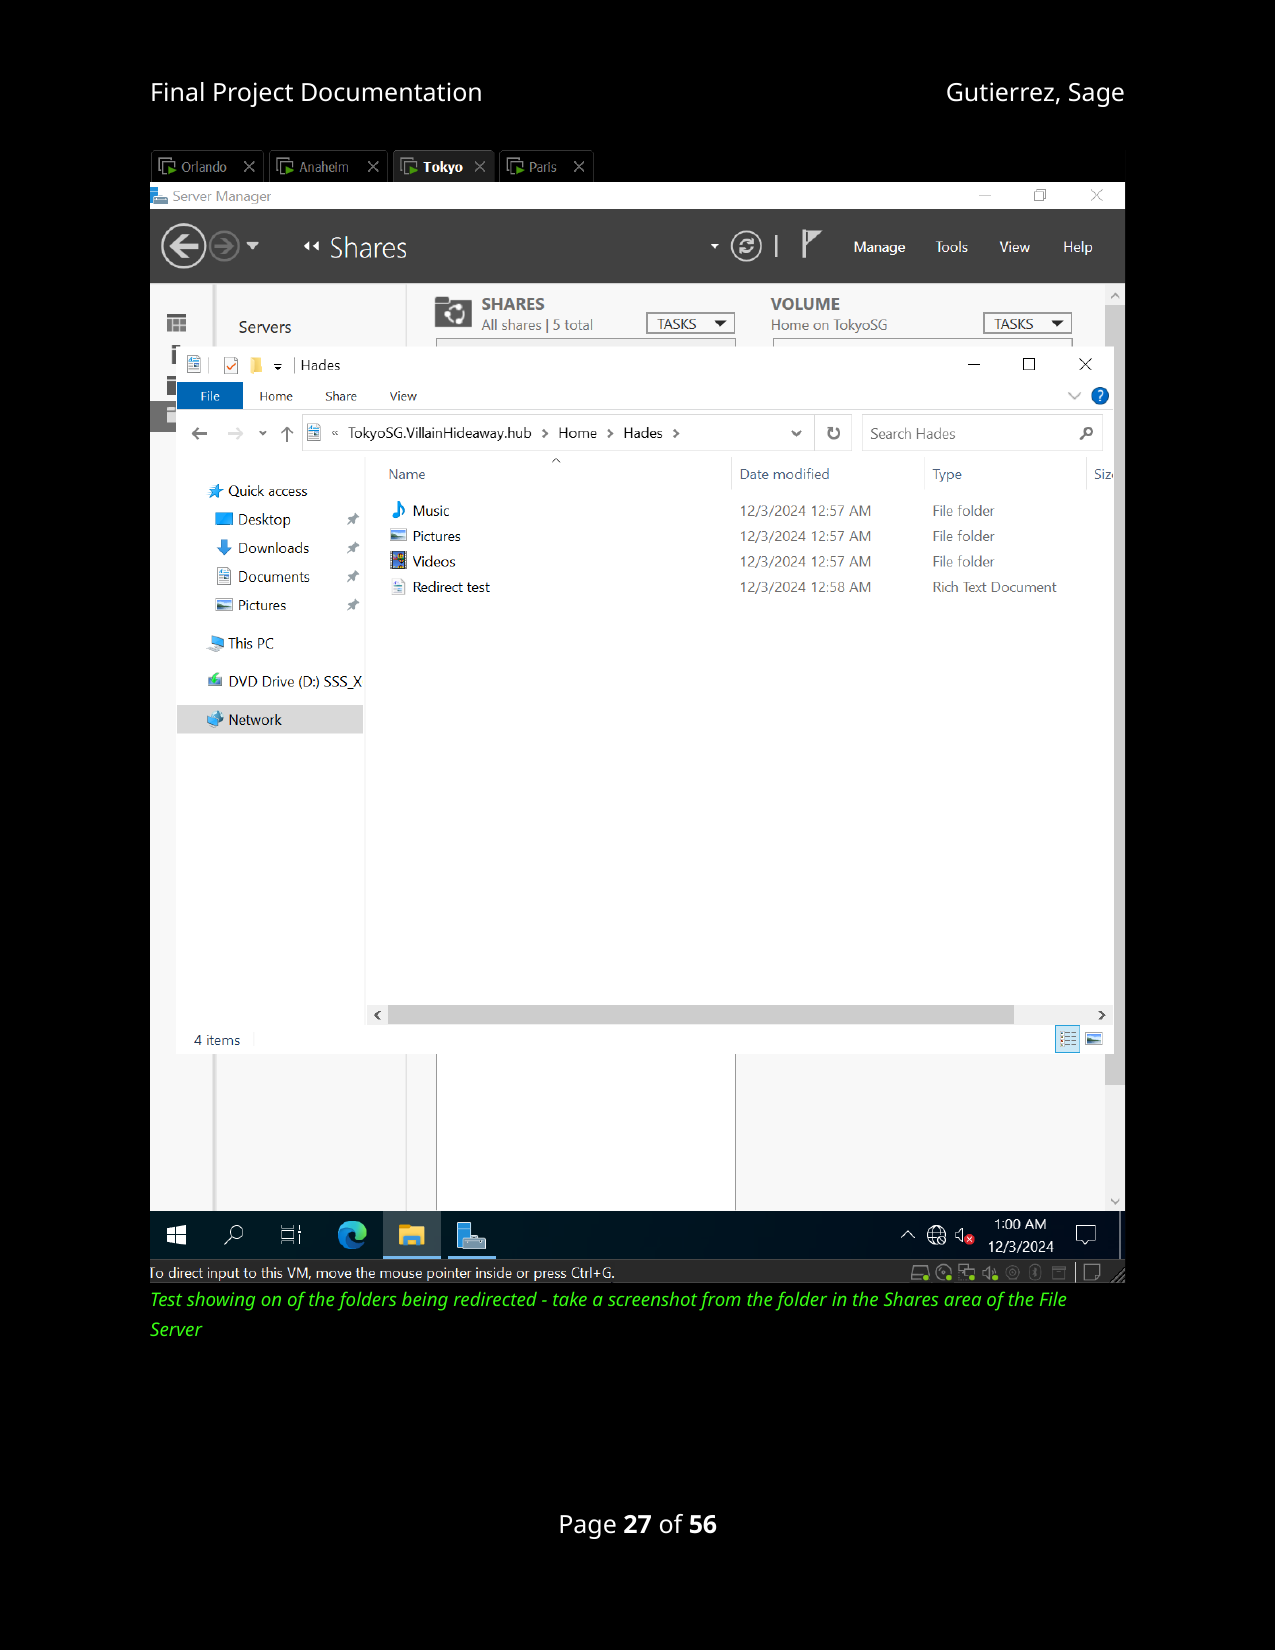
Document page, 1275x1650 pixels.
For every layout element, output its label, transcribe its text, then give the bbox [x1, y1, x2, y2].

text Test showing on of the folders being redirected - take a screenshot from the folder in the Shares area of the File Server [150, 1283, 1125, 1342]
picture [150, 150, 1125, 1283]
